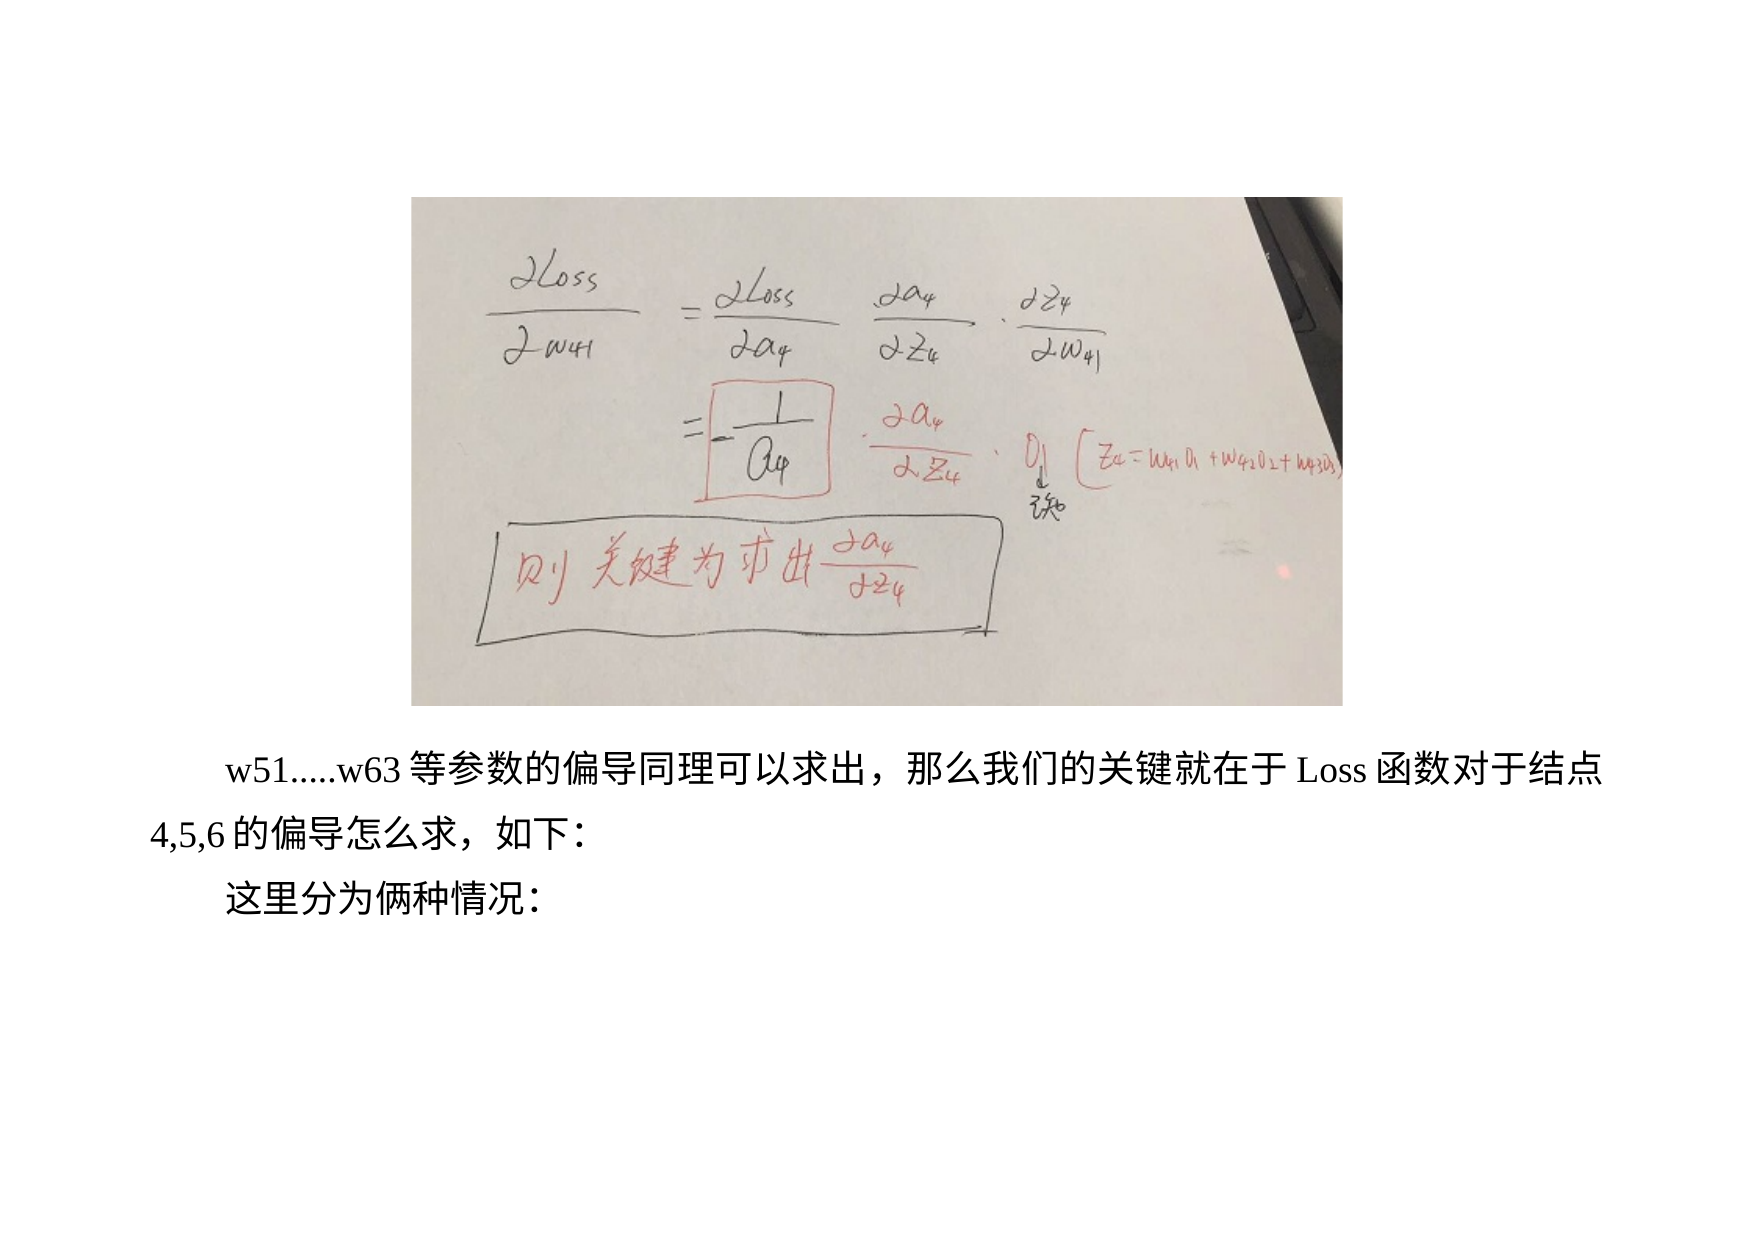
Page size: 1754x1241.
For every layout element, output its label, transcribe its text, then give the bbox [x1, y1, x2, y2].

picture [411, 197, 1343, 706]
text 这里分为俩种情况： [150, 863, 1604, 928]
text w51.....w63等参数的偏导同理可以求出，那么我们的关键就在于Loss函数对于结点4,5,6的偏导怎么求，如下： [150, 733, 1604, 863]
